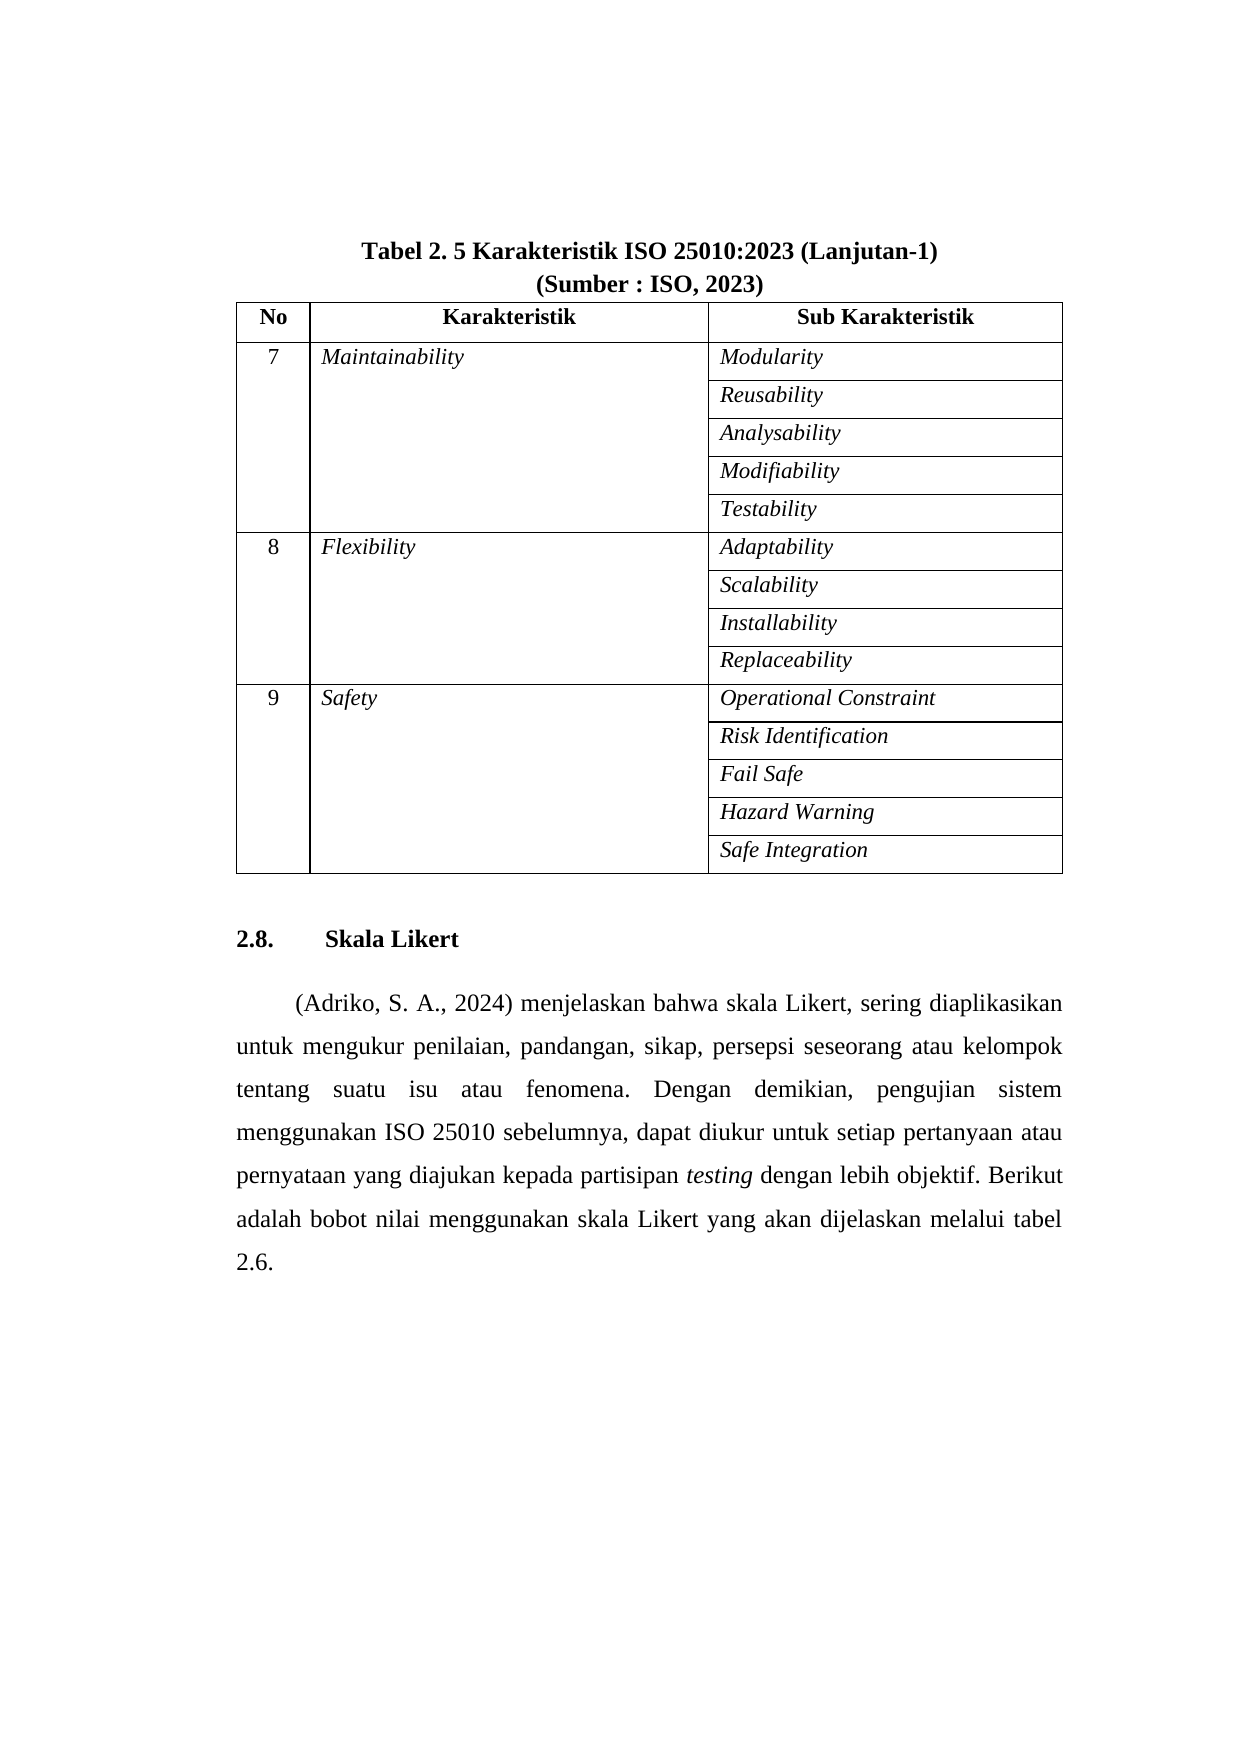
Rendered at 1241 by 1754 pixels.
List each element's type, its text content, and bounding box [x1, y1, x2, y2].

table_cell Testability [709, 495, 1062, 532]
table_cell 8 [237, 533, 309, 683]
text (Adriko, S. A., 2024) menjelaskan bahwa skala Likert, sering diaplikasikan untuk mengukur penilaian, pandangan, sikap, persepsi seseorang atau kelompok tentang suatu isu atau fenomena. Dengan demikian, pengujian sistem menggunakan ISO 25010 sebelumnya, dapat diukur untuk setiap pertanyaan atau pernyataan yang diajukan kepada partisipan testing dengan lebih objektif. Berikut adalah bobot nilai menggunakan skala Likert yang akan dijelaskan melalui tabel 2.6. [236, 988, 1063, 1276]
subtitle Skala Likert [236, 924, 1063, 953]
table_cell Analysability [709, 419, 1062, 456]
table_cell Modularity [709, 343, 1062, 380]
table_cell Safe Integration [709, 836, 1062, 873]
text (Sumber : ISO, 2023) [236, 269, 1063, 298]
table_cell Risk Identification [709, 723, 1062, 759]
table_cell Reusability [709, 381, 1062, 418]
table_cell Maintainability [311, 343, 708, 532]
table_cell 9 [237, 685, 309, 873]
text Tabel 2. 5 Karakteristik ISO 25010:2023 (Lanjutan-1) [236, 236, 1063, 265]
table_cell Safety [311, 685, 708, 873]
table_header Sub Karakteristik [709, 303, 1062, 342]
table_cell Replaceability [709, 647, 1062, 683]
table_header No [237, 303, 309, 342]
table_cell Adaptability [709, 533, 1062, 570]
table_header Karakteristik [311, 303, 708, 342]
table_cell Hazard Warning [709, 798, 1062, 835]
table_cell Installability [709, 609, 1062, 646]
table_cell Fail Safe [709, 760, 1062, 797]
table_cell Operational Constraint [709, 685, 1062, 721]
table_cell Flexibility [311, 533, 708, 683]
table_cell 7 [237, 343, 309, 532]
table_cell Scalability [709, 571, 1062, 608]
table_cell Modifiability [709, 457, 1062, 494]
